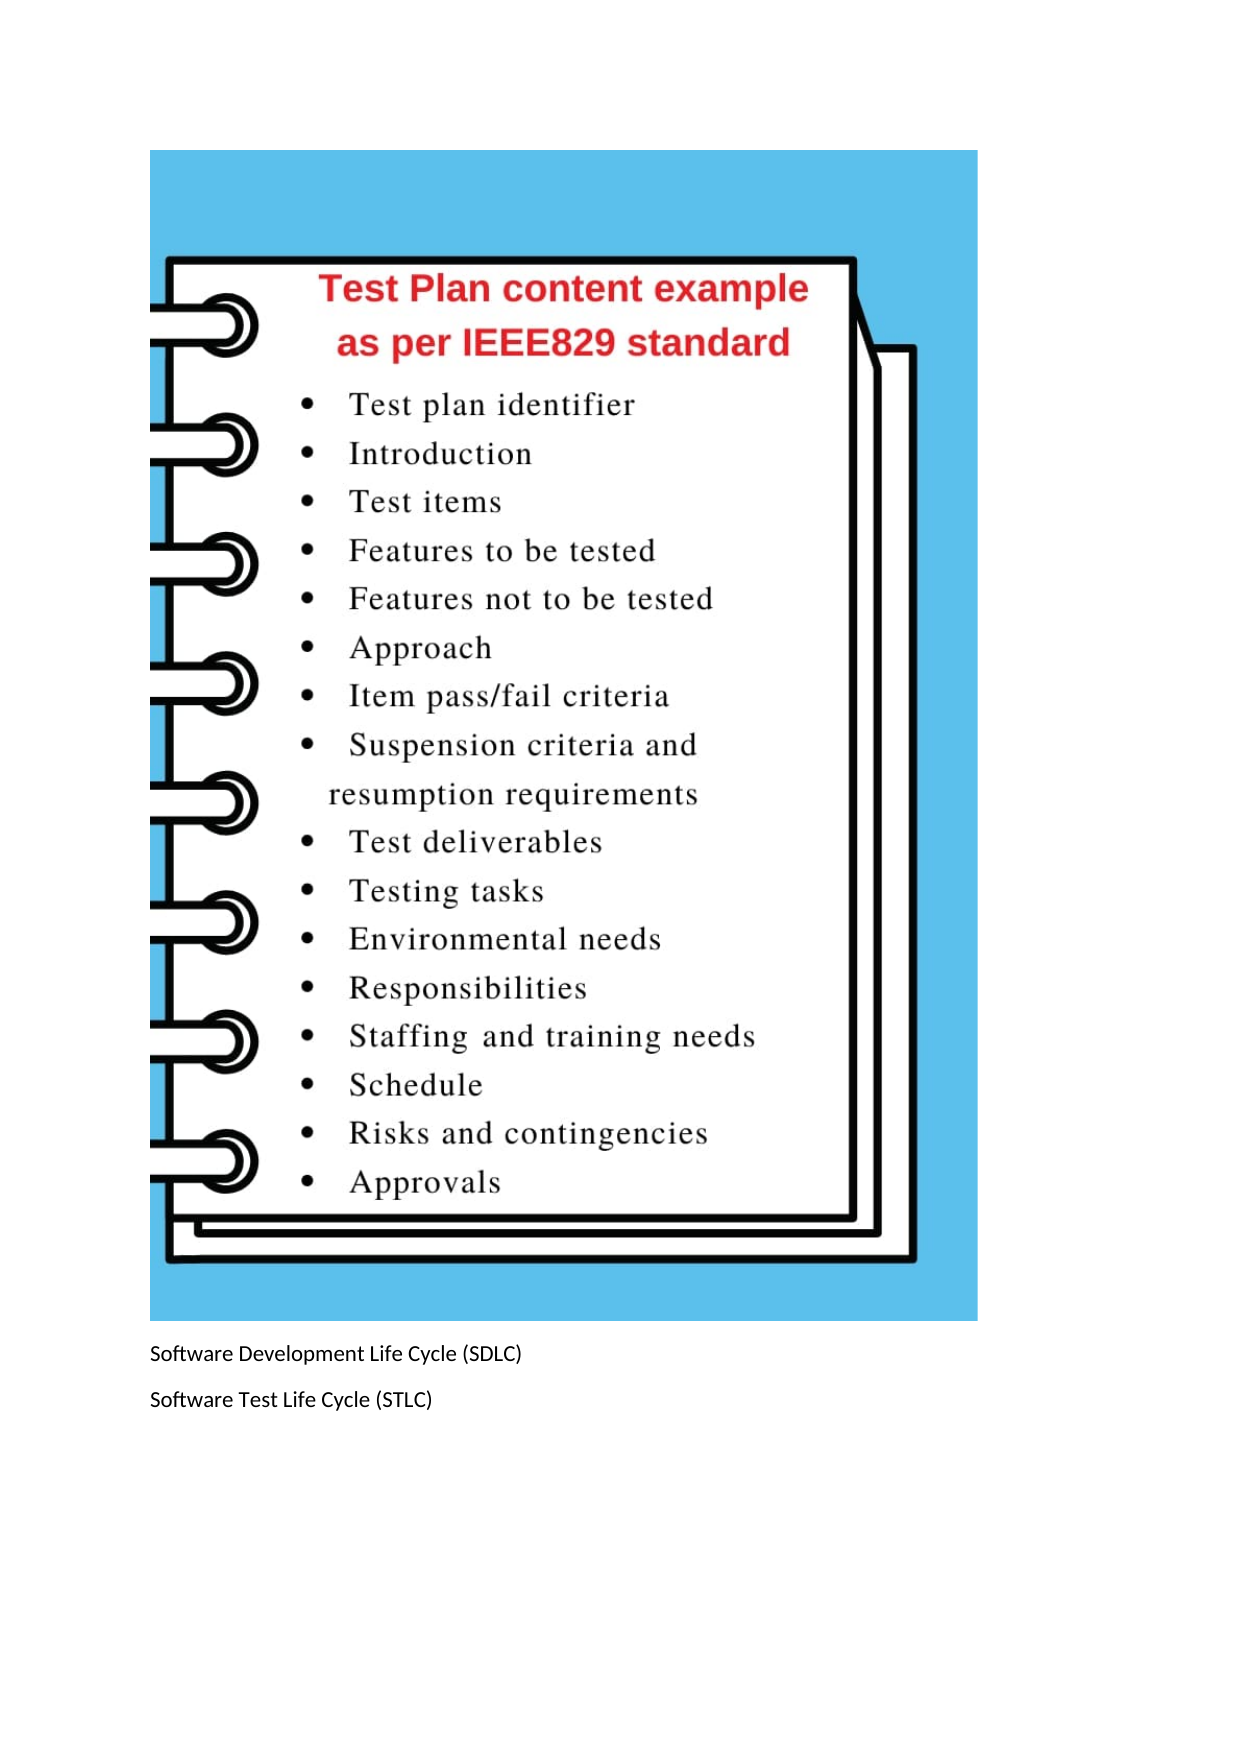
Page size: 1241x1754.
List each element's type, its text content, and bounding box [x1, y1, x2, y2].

picture [150, 150, 978, 1321]
text Software Development Life Cycle (SDLC) [150, 1339, 1090, 1367]
text Software Test Life Cycle (STLC) [150, 1385, 1090, 1413]
